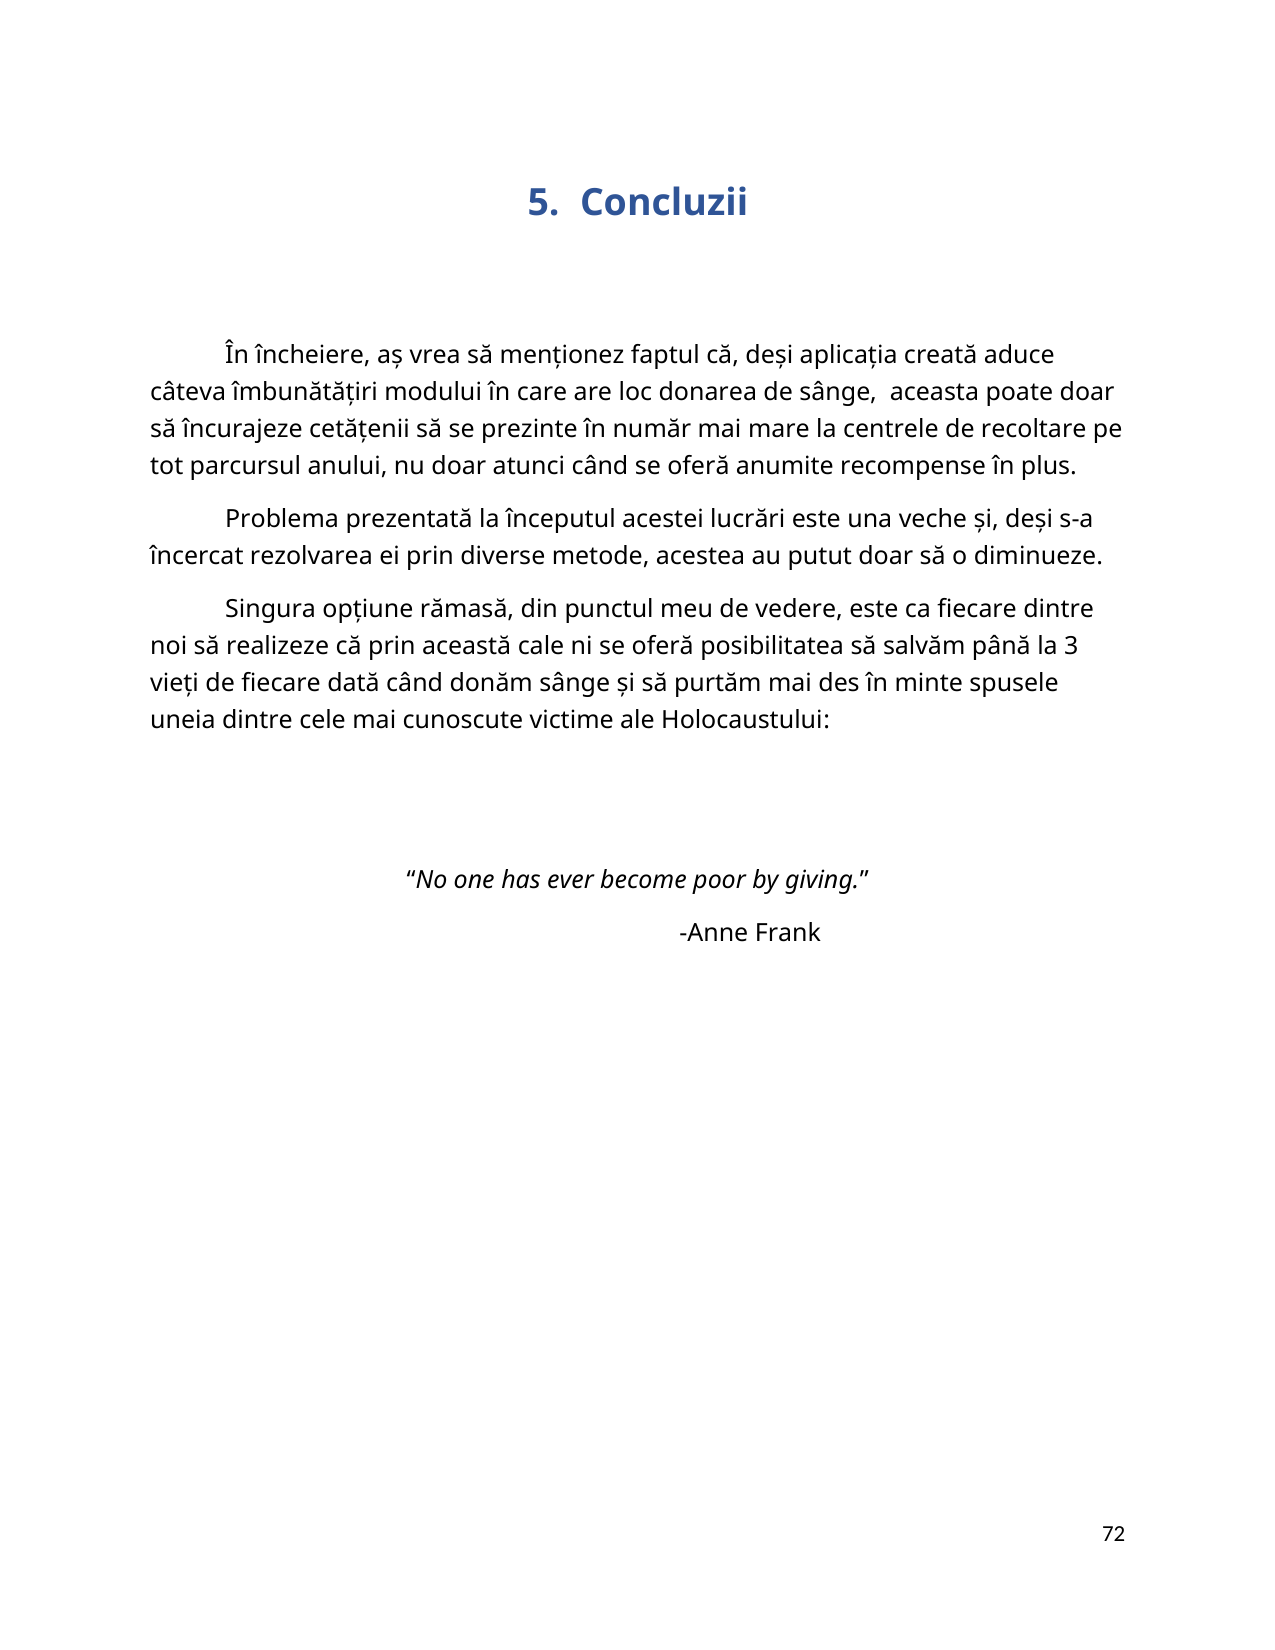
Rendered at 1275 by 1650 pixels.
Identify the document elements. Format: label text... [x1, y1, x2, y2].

text În încheiere, aș vrea să menționez faptul că, deși aplicația creată aduce câteva îmbunătățiri modului în care are loc donarea de sânge, aceasta poate doar să încurajeze cetățenii să se prezinte în număr mai mare la centrele de recoltare pe tot parcursul anului, nu doar atunci când se oferă anumite recompense în plus. [150, 337, 1125, 481]
text “No one has ever become poor by giving.” [150, 862, 1125, 896]
text -Anne Frank [300, 915, 1125, 949]
text Singura opțiune rămasă, din punctul meu de vedere, este ca fiecare dintre noi să realizeze că prin această cale ni se oferă posibilitatea să salvăm până la 3 vieți de fiecare dată când donăm sânge și să purtăm mai des în minte spusele uneia dintre cele mai cunoscute victime ale Holocaustului: [150, 591, 1125, 735]
text Problema prezentată la începutul acestei lucrări este una veche și, deși s-a încercat rezolvarea ei prin diverse metode, acestea au putut doar să o diminueze. [150, 501, 1125, 572]
subtitle Concluzii [150, 175, 1125, 226]
